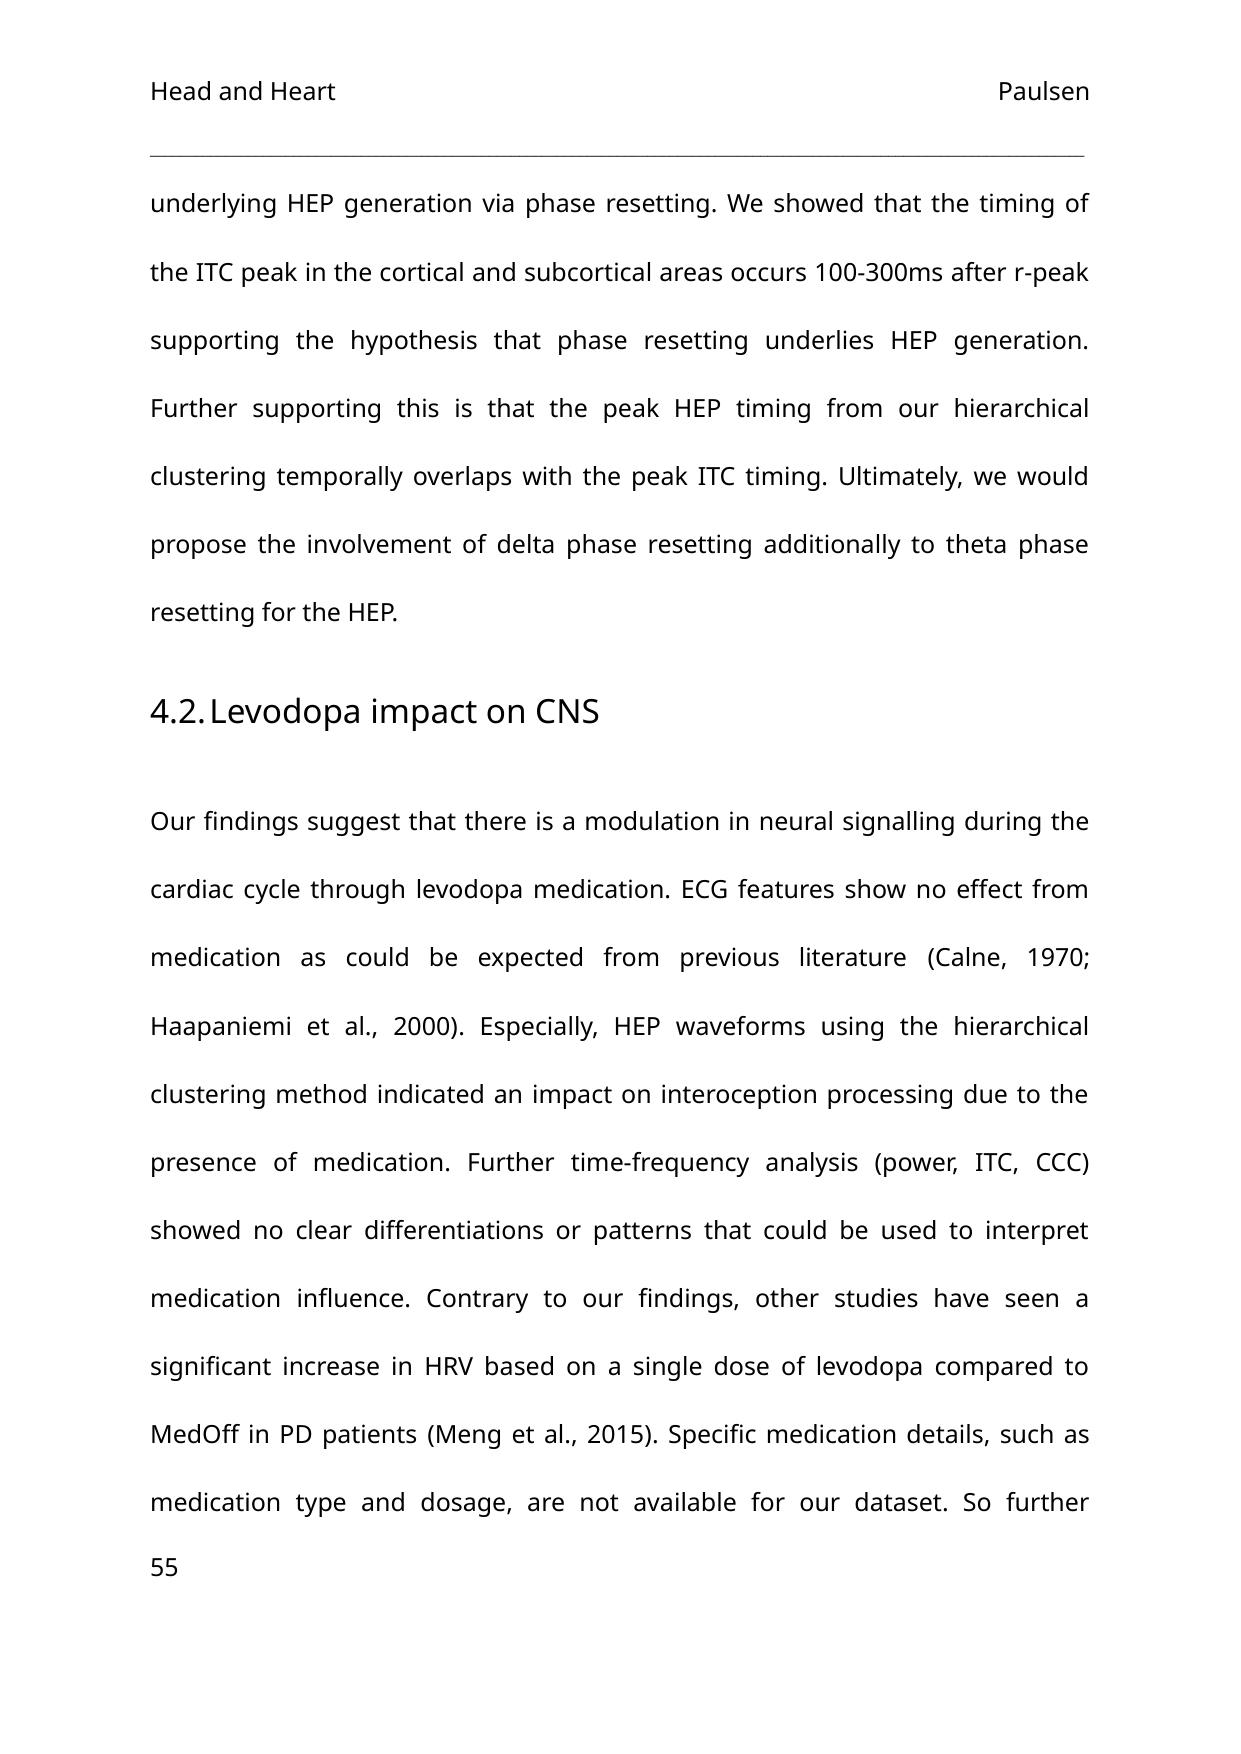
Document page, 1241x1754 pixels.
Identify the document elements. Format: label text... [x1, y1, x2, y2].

subtitle Levodopa impact on CNS [150, 688, 1090, 733]
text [150, 804, 1090, 1519]
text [150, 186, 1090, 629]
